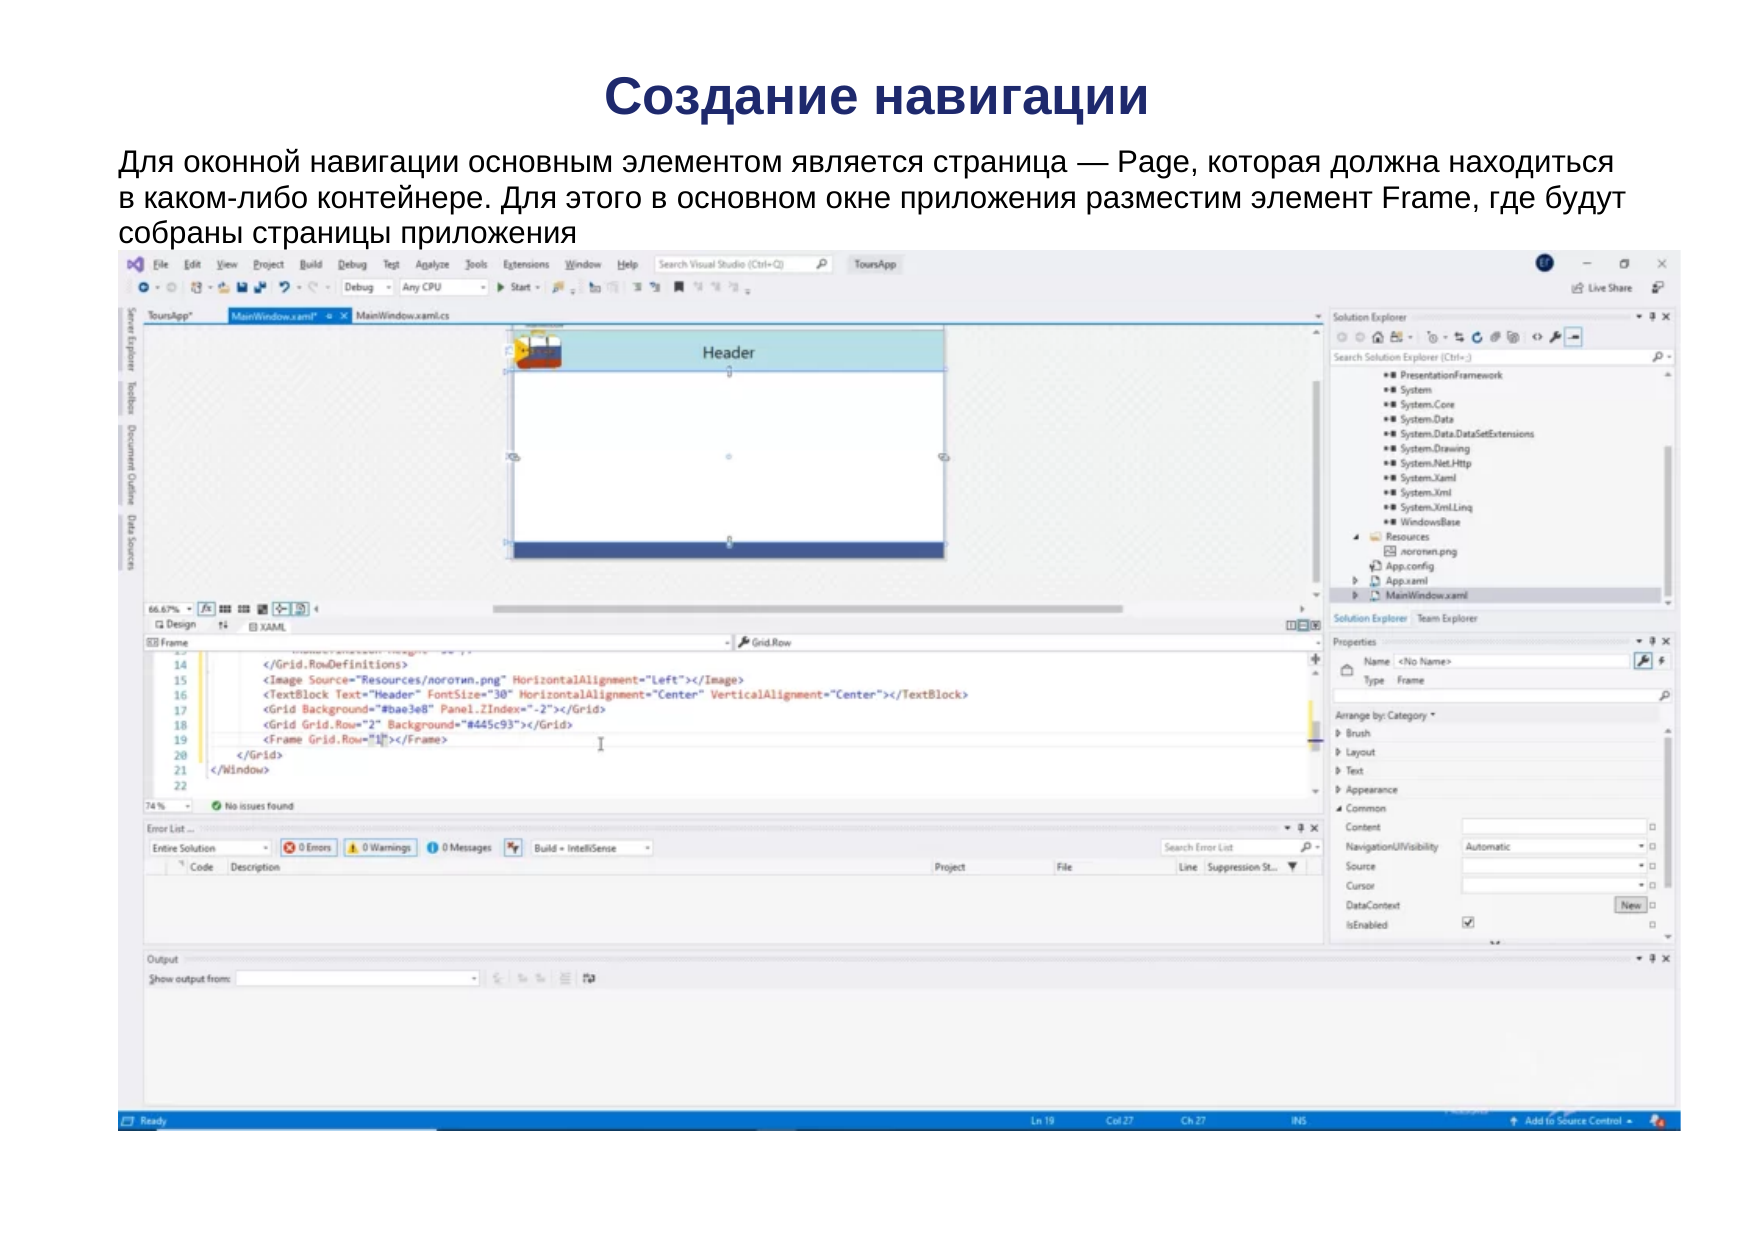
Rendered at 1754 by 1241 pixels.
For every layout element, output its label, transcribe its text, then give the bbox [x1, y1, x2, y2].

text Для оконной навигации основным элементом является страница — Page, которая должна находиться в каком-либо контейнере. Для этого в основном окне приложения разместим элемент Frame, где будут собраны страницы приложения [118, 143, 1636, 250]
text Создание навигации [118, 65, 1636, 126]
picture [118, 250, 1681, 1131]
